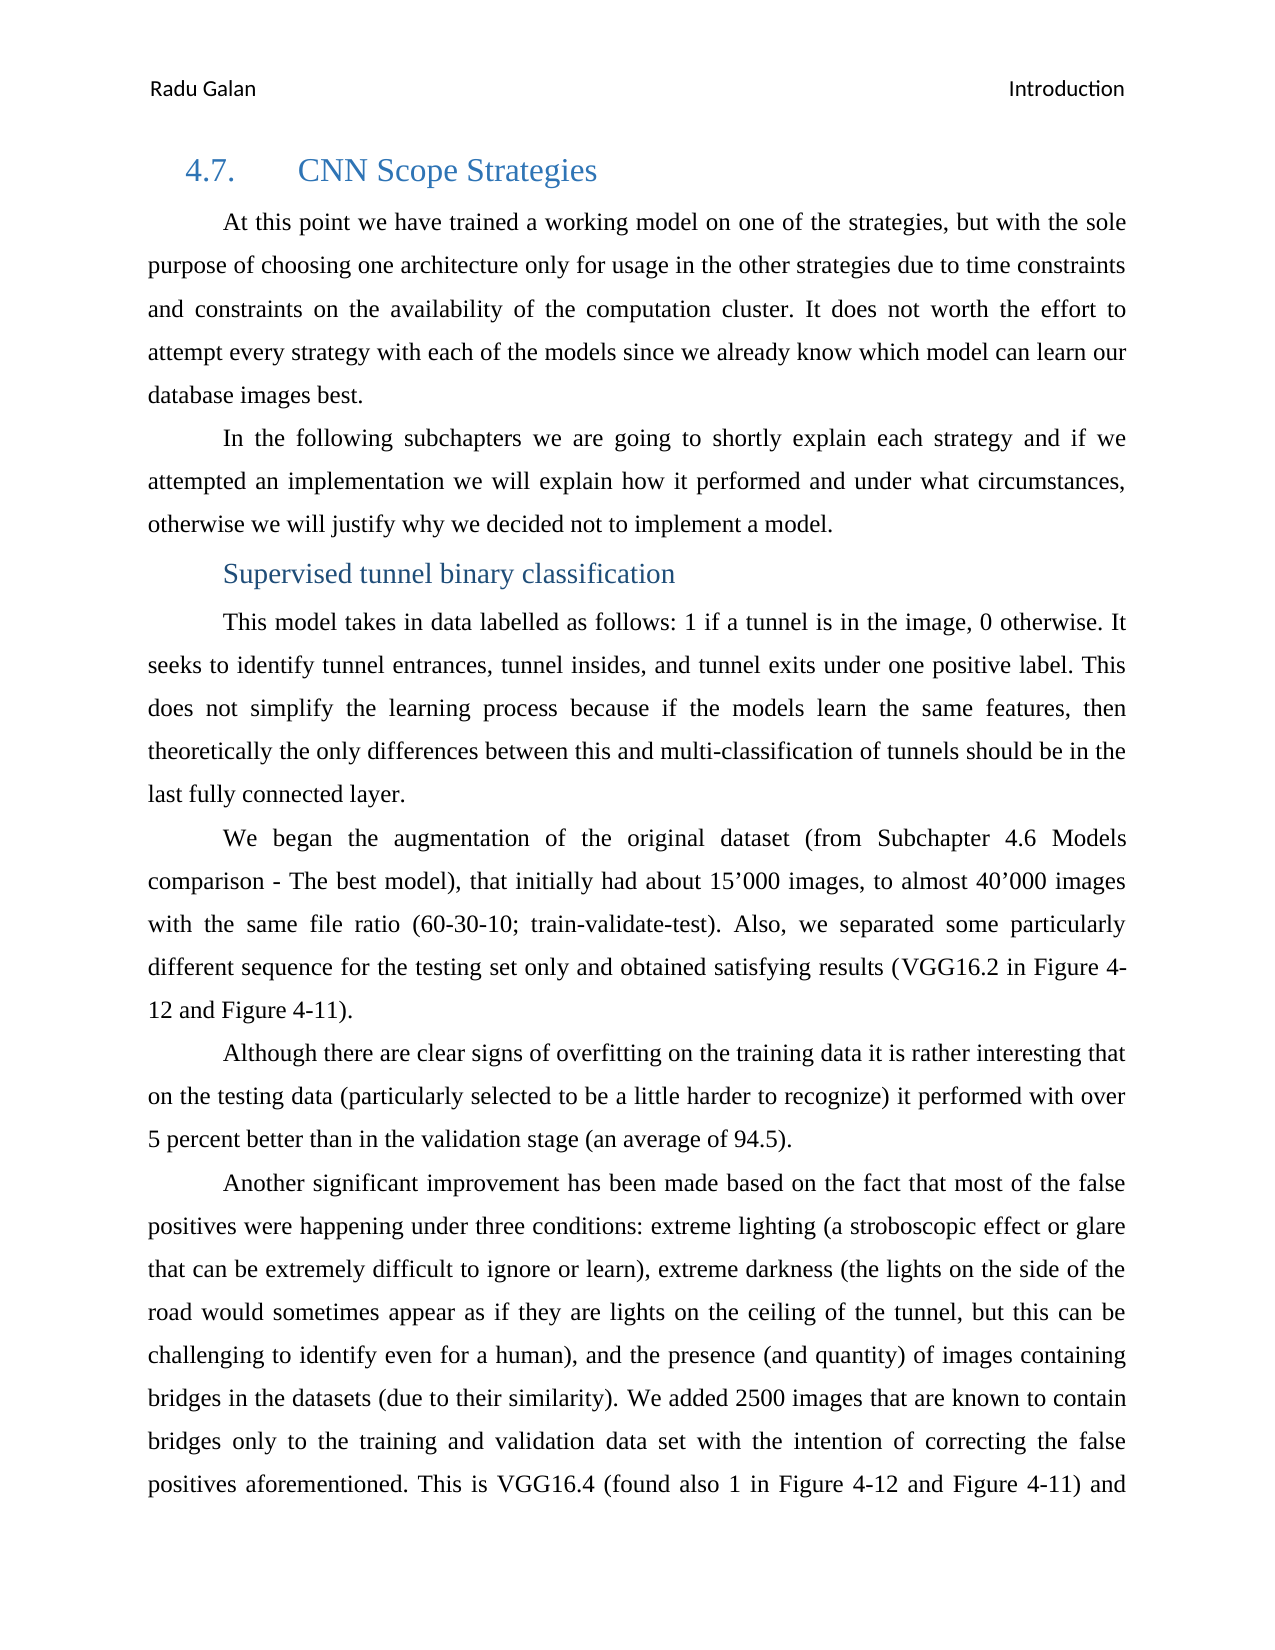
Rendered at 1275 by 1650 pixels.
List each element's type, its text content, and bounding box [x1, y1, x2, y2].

text We began the augmentation of the original dataset (from Subchapter 4.6 Models comparison - The best model), that initially had about 15’000 images, to almost 40’000 images with the same file ratio (60-30-10; train-validate-test). Also, we separated some particularly different sequence for the testing set only and obtained satisfying results (VGG16.2 in Figure 4-12 and Figure 4-11). [148, 823, 1127, 1024]
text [148, 1168, 1127, 1498]
subtitle CNN Scope Strategies [185, 150, 1127, 188]
text At this point we have trained a working model on one of the strategies, but with the sole purpose of choosing one architecture only for usage in the other strategies due to time constraints and constraints on the availability of the computation cluster. It does not worth the effort to attempt every strategy with each of the models since we already know which model can learn our database images best. [148, 207, 1127, 409]
text In the following subchapters we are going to shortly explain each strategy and if we attempted an implementation we will explain how it performed and under what circumstances, otherwise we will justify why we decided not to implement a model. [148, 423, 1127, 538]
text This model takes in data labelled as follows: 1 if a tunnel is in the image, 0 otherwise. It seeks to identify tunnel entrances, tunnel insides, and tunnel exits under one positive label. This does not simplify the learning process because if the models learn the same features, then theoretically the only differences between this and multi-classification of tunnels should be in the last fully connected layer. [148, 607, 1127, 808]
subtitle Supervised tunnel binary classification [148, 557, 1127, 590]
text Although there are clear signs of overfitting on the training data it is rather interesting that on the testing data (particularly selected to be a little harder to recognize) it performed with over 5 percent better than in the validation stage (an average of 94.5). [148, 1038, 1127, 1153]
